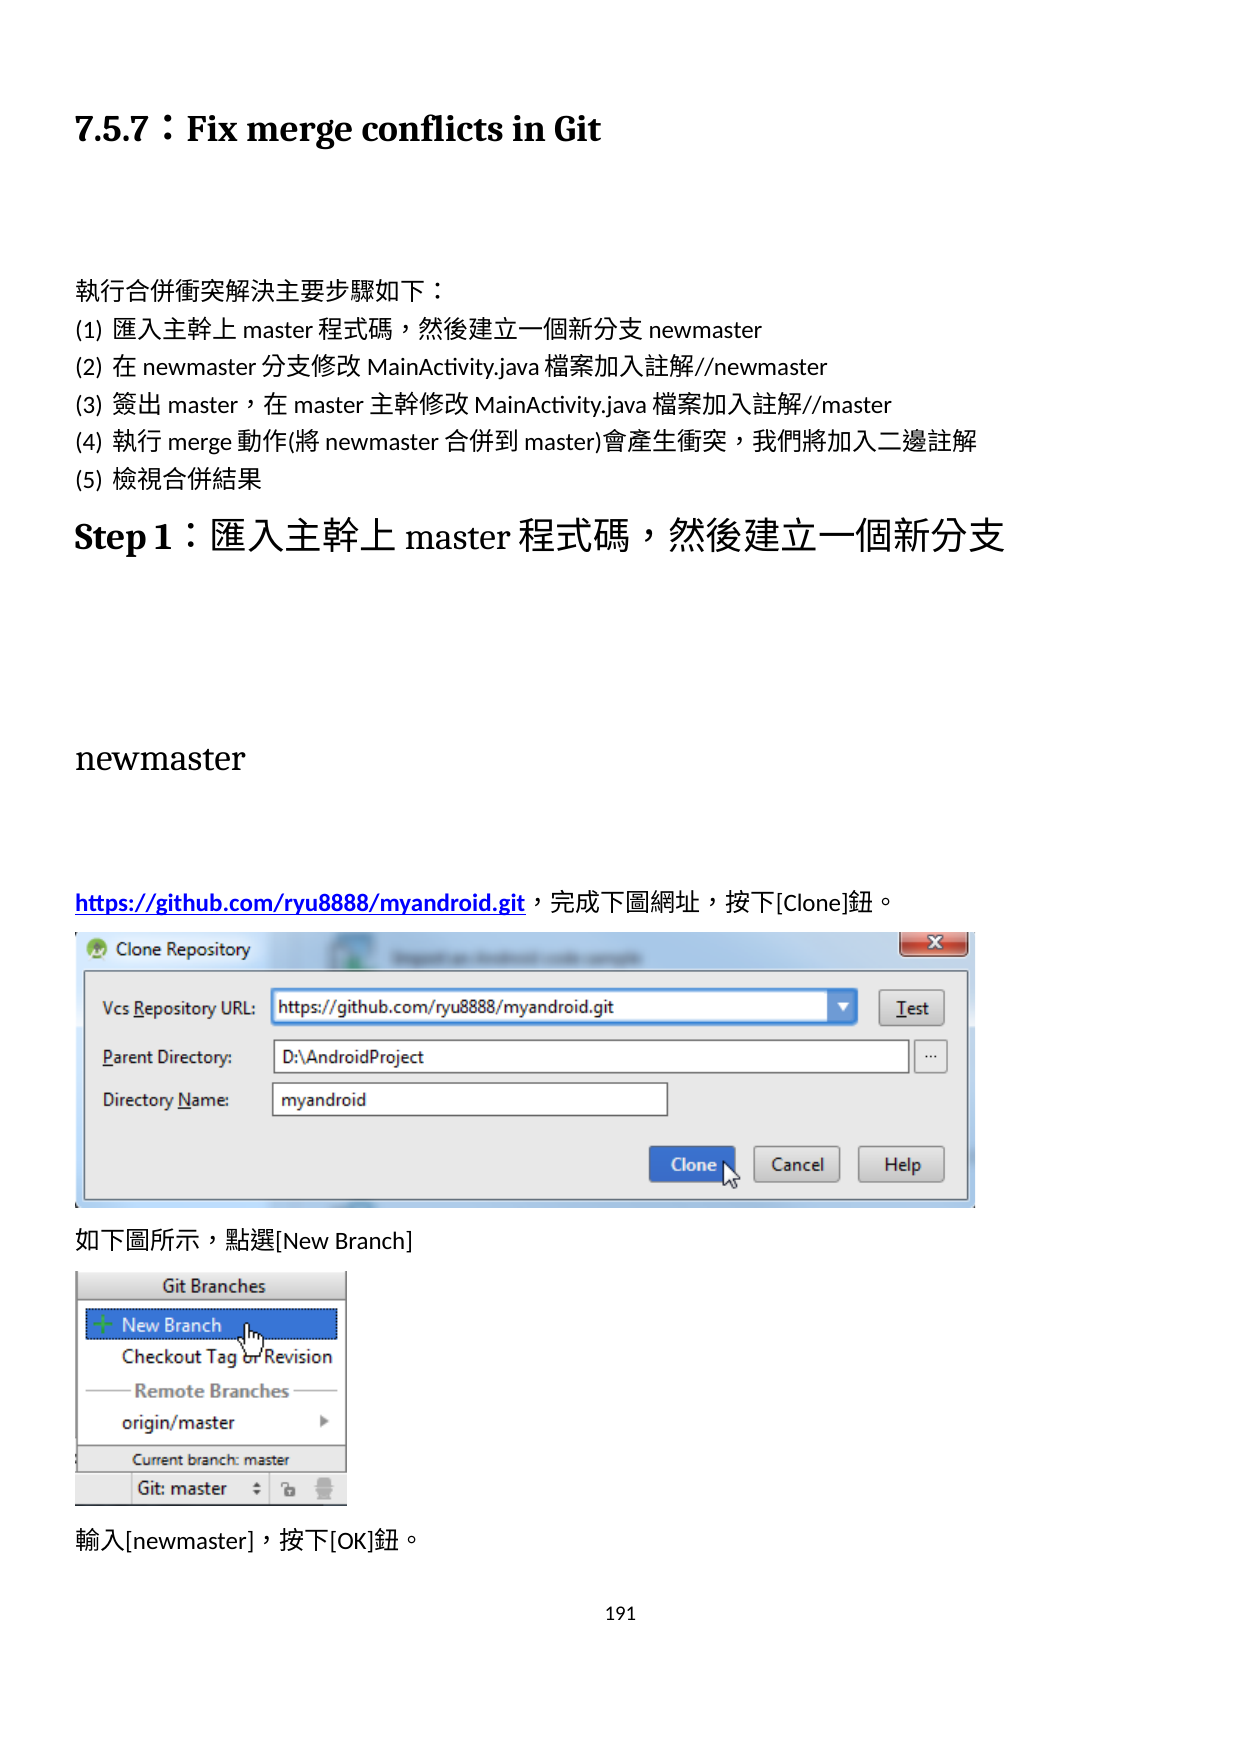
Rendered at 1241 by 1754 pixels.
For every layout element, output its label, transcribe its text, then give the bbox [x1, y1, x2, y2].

text 如下圖所示，點選[New Branch] [75, 1220, 1165, 1257]
list 檢視合併結果 [75, 458, 1165, 496]
list 在newmaster分支修改MainActivity.java檔案加入註解//newmaster [75, 346, 1165, 383]
subtitle Step 1：匯入主幹上master程式碼，然後建立一個新分支newmaster [75, 496, 1165, 796]
subtitle 7.5.7：Fix merge conflicts in Git [75, 87, 1165, 162]
text 輸入[newmaster]，按下[OK]鈕。 [75, 1520, 1165, 1557]
picture [75, 1271, 347, 1506]
list 執行merge動作(將newmaster合併到master)會產生衝突，我們將加入二邊註解 [75, 421, 1165, 458]
text 執行合併衝突解決主要步驟如下： [75, 271, 1165, 308]
list 匯入主幹上master程式碼，然後建立一個新分支newmaster [75, 308, 1165, 346]
picture [75, 932, 976, 1208]
text https://github.com/ryu8888/myandroid.git，完成下圖網址，按下[Clone]鈕。 [75, 882, 1165, 920]
list 簽出master，在master主幹修改MainActivity.java檔案加入註解//master [75, 383, 1165, 421]
